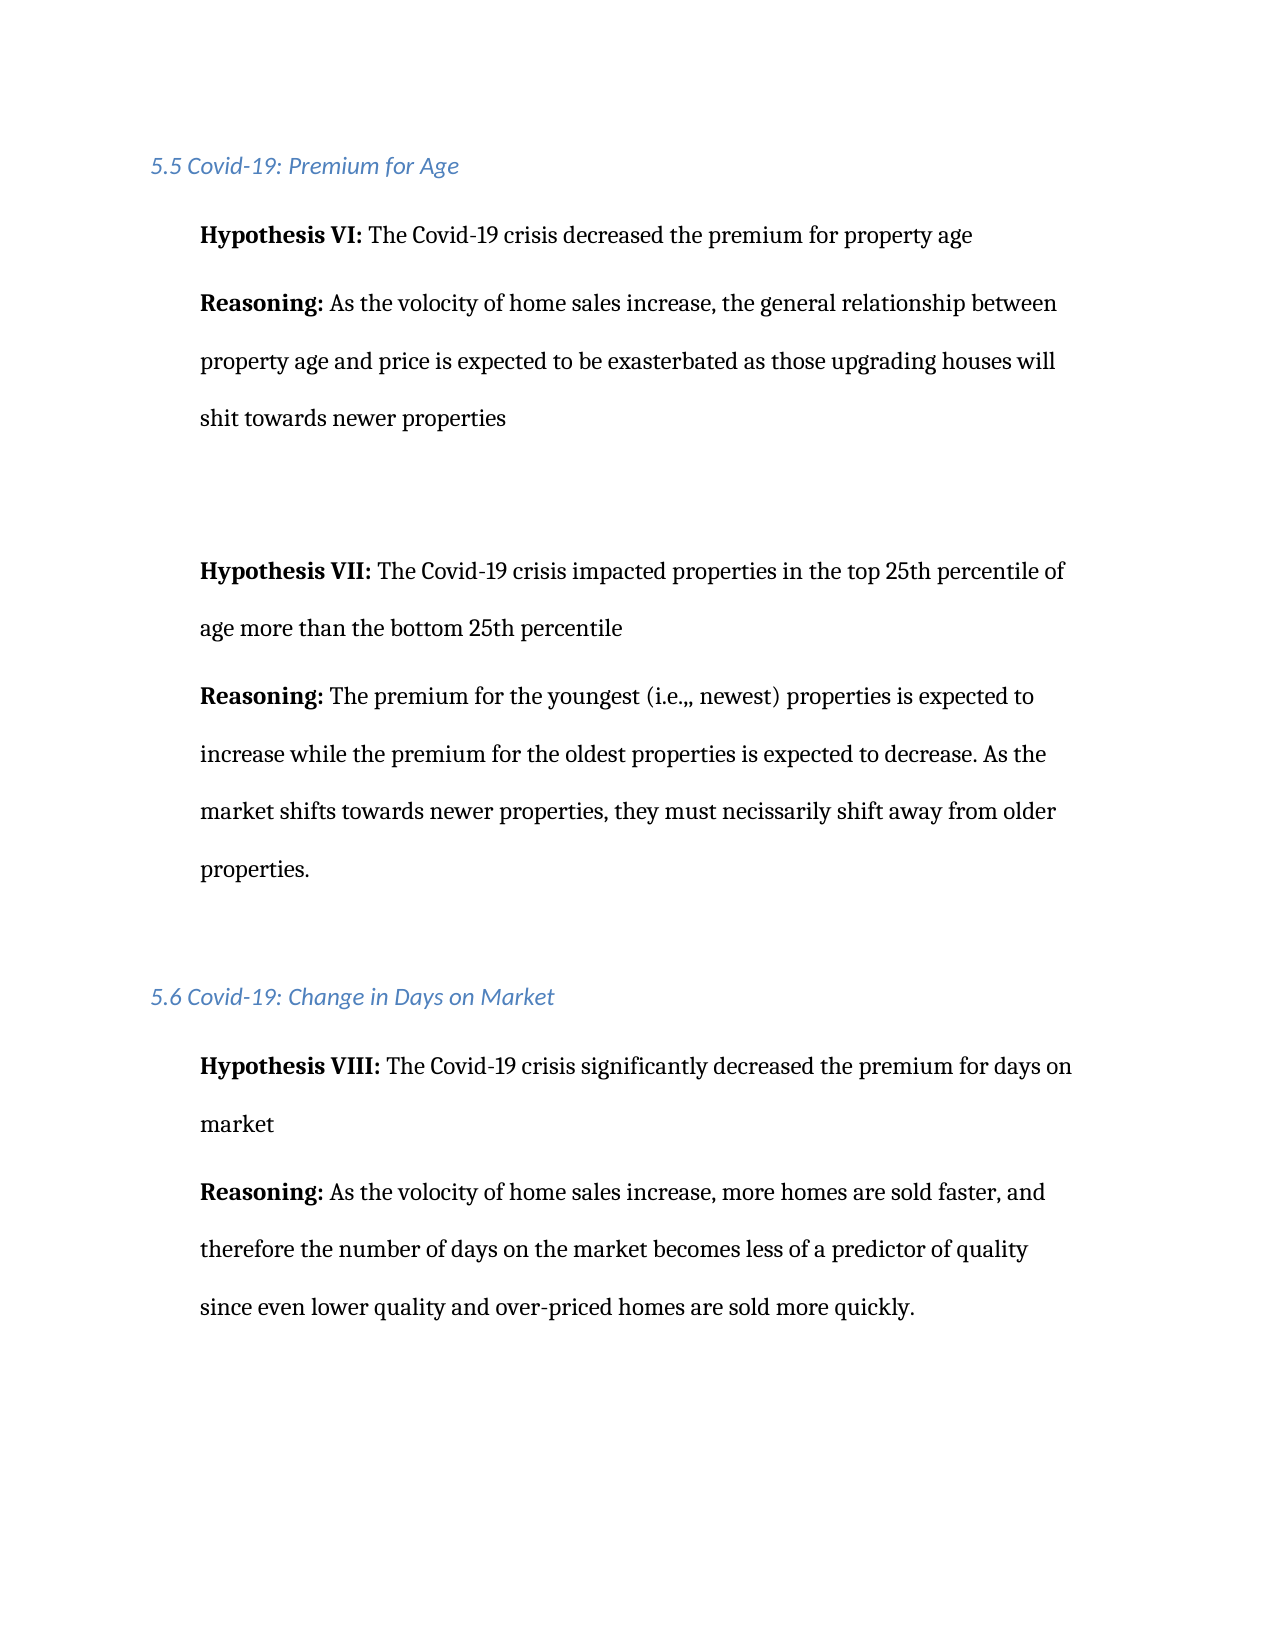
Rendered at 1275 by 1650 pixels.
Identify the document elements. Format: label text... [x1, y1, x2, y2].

subtitle 5.5 Covid-19: Premium for Age [150, 150, 1125, 181]
text Reasoning: As the volocity of home sales increase, the general relationship between property age and price is expected to be exasterbated as those upgrading houses will shit towards newer properties [200, 289, 1075, 433]
text Hypothesis VI: The Covid-19 crisis decreased the premium for property age [200, 221, 1075, 250]
subtitle 5.6 Covid-19: Change in Days on Market [150, 981, 1125, 1011]
text Hypothesis VIII: The Covid-19 crisis significantly decreased the premium for days on market [200, 1052, 1075, 1138]
text Reasoning: As the volocity of home sales increase, more homes are sold faster, and therefore the number of days on the market becomes less of a predictor of quality since even lower quality and over-priced homes are sold more quickly. [200, 1177, 1075, 1321]
text Reasoning: The premium for the youngest (i.e.,, newest) properties is expected to increase while the premium for the oldest properties is expected to decrease. As the market shifts towards newer properties, they must necissarily shift away from older properties. [200, 682, 1075, 883]
text Hypothesis VII: The Covid-19 crisis impacted properties in the top 25th percentile of age more than the bottom 25th percentile [200, 557, 1075, 643]
